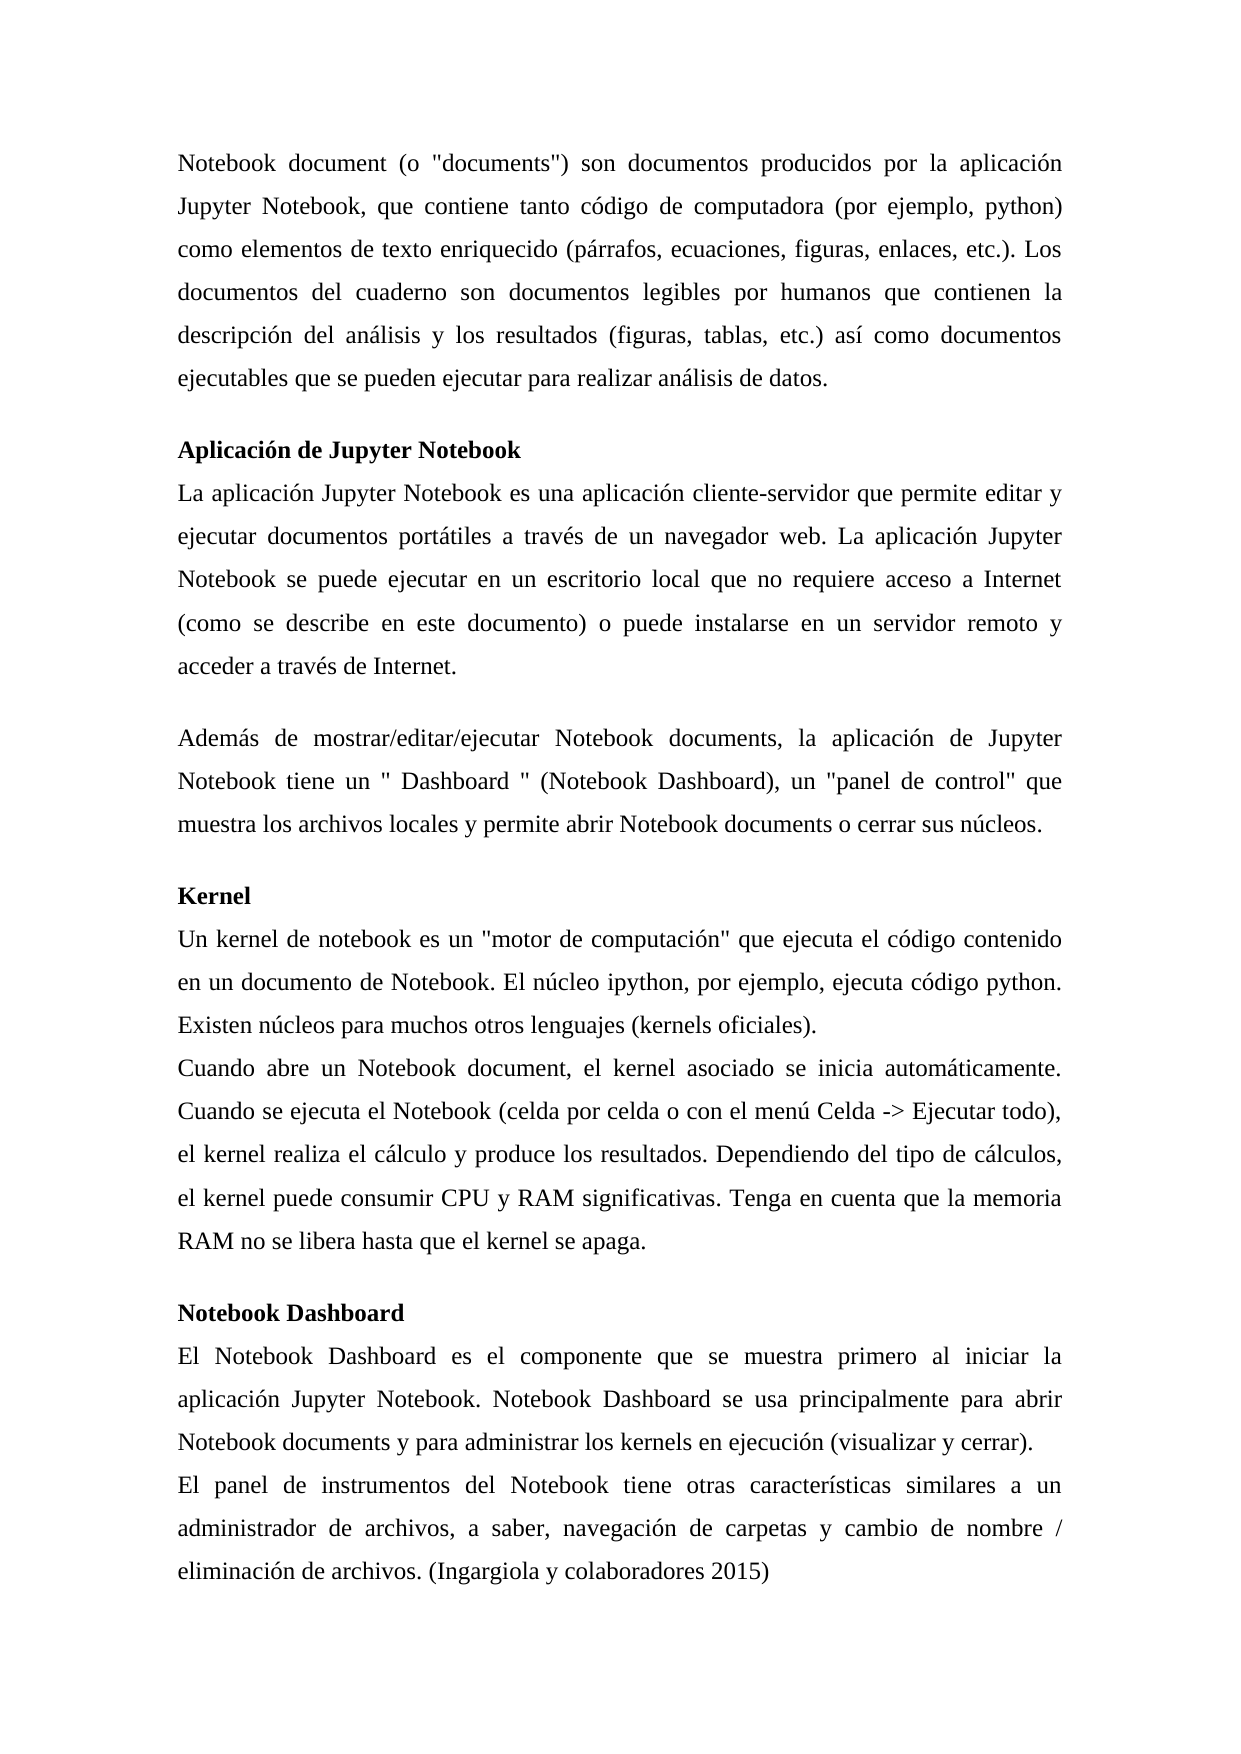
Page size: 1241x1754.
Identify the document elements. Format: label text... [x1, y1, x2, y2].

text La aplicación Jupyter Notebook es una aplicación cliente-servidor que permite editar y ejecutar documentos portátiles a través de un navegador web. La aplicación Jupyter Notebook se puede ejecutar en un escritorio local que no requiere acceso a Internet (como se describe en este documento) o puede instalarse en un servidor remoto y acceder a través de Internet. [177, 478, 1063, 679]
text Un kernel de notebook es un "motor de computación" que ejecuta el código contenido en un documento de Notebook. El núcleo ipython, por ejemplo, ejecuta código python. Existen núcleos para muchos otros lenguajes (kernels oficiales). [177, 924, 1063, 1039]
text Además de mostrar/editar/ejecutar Notebook documents, la aplicación de Jupyter Notebook tiene un " Dashboard " (Notebook Dashboard), un "panel de control" que muestra los archivos locales y permite abrir Notebook documents o cerrar sus núcleos. [177, 723, 1063, 838]
text Cuando abre un Notebook document, el kernel asociado se inicia automáticamente. Cuando se ejecuta el Notebook (celda por celda o con el menú Celda -> Ejecutar todo), el kernel realiza el cálculo y produce los resultados. Dependiendo del tipo de cálculos, el kernel puede consumir CPU y RAM significativas. Tenga en cuenta que la memoria RAM no se libera hasta que el kernel se apaga. [177, 1053, 1063, 1254]
text El panel de instrumentos del Notebook tiene otras características similares a un administrador de archivos, a saber, navegación de carpetas y cambio de nombre / eliminación de archivos. (Ingargiola y colaboradores 2015) [177, 1470, 1063, 1585]
text Notebook document (o "documents") son documentos producidos por la aplicación Jupyter Notebook, que contiene tanto código de computadora (por ejemplo, python) como elementos de texto enriquecido (párrafos, ecuaciones, figuras, enlaces, etc.). Los documentos del cuaderno son documentos legibles por humanos que contienen la descripción del análisis y los resultados (figuras, tablas, etc.) así como documentos ejecutables que se pueden ejecutar para realizar análisis de datos. [177, 148, 1063, 392]
text Aplicación de Jupyter Notebook [177, 435, 1063, 464]
text Notebook Dashboard [177, 1298, 1063, 1326]
text El Notebook Dashboard es el componente que se muestra primero al iniciar la aplicación Jupyter Notebook. Notebook Dashboard se usa principalmente para abrir Notebook documents y para administrar los kernels en ejecución (visualizar y cerrar). [177, 1341, 1063, 1456]
text Kernel [177, 881, 1063, 909]
